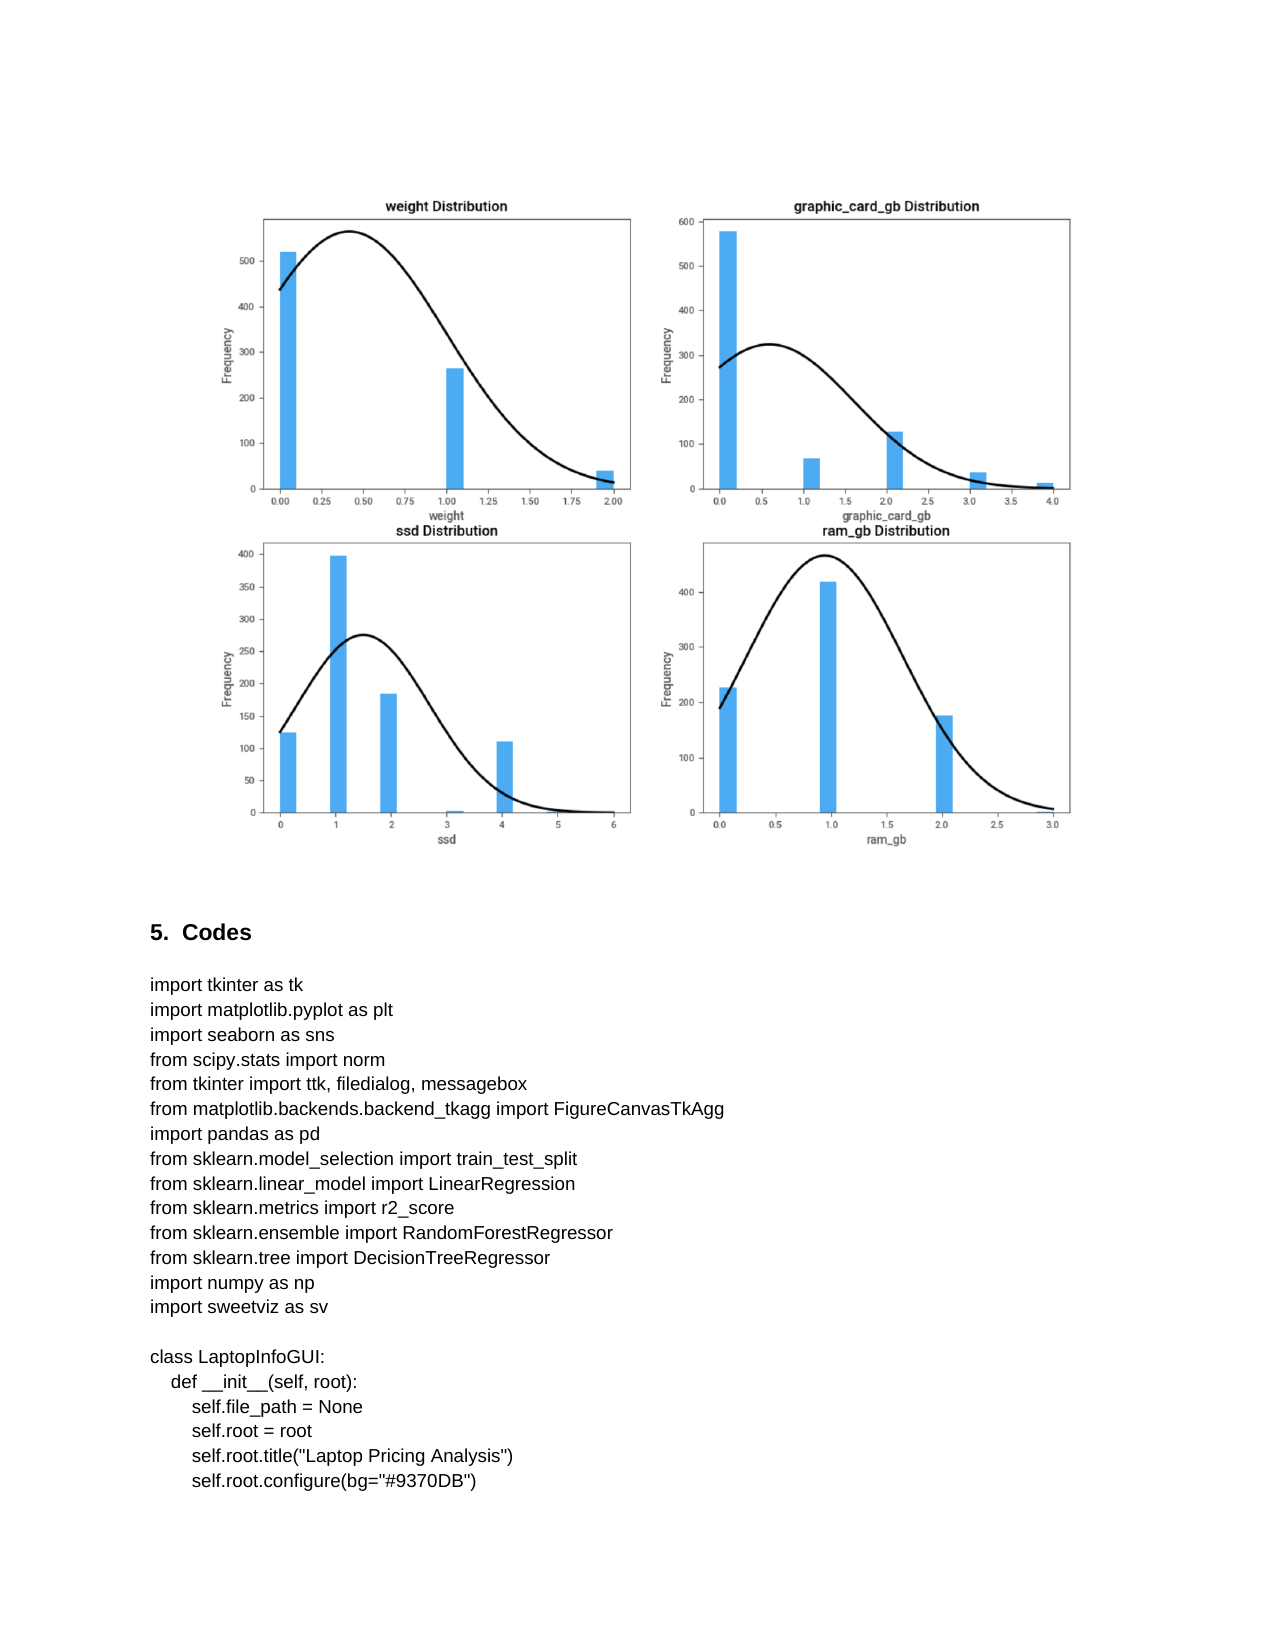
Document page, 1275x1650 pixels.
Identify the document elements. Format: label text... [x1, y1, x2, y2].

text class LaptopInfoGUI: [150, 1346, 1125, 1367]
text from scipy.stats import norm [150, 1048, 1125, 1070]
text self.root.configure(bg="#9370DB") [150, 1470, 1125, 1491]
text self.root.title("Laptop Pricing Analysis") [150, 1445, 1125, 1467]
text from sklearn.metrics import r2_score [150, 1197, 1125, 1219]
text import sweetviz as sv [150, 1296, 1125, 1318]
text from sklearn.tree import DecisionTreeRegressor [150, 1247, 1125, 1268]
text import numpy as np [150, 1272, 1125, 1293]
text import pandas as pd [150, 1123, 1125, 1144]
text import matplotlib.pyplot as plt [150, 999, 1125, 1020]
text from sklearn.ensemble import RandomForestRegressor [150, 1222, 1125, 1243]
text from sklearn.model_selection import train_test_split [150, 1148, 1125, 1169]
picture [150, 150, 1125, 855]
text from tkinter import ttk, filedialog, messagebox [150, 1073, 1125, 1095]
text def __init__(self, root): [150, 1371, 1125, 1392]
text from matplotlib.backends.backend_tkagg import FigureCanvasTkAgg [150, 1098, 1125, 1119]
text import seaborn as sns [150, 1024, 1125, 1045]
text self.root = root [150, 1420, 1125, 1442]
text self.file_path = None [150, 1396, 1125, 1417]
text from sklearn.linear_model import LinearRegression [150, 1172, 1125, 1194]
text import tkinter as tk [150, 974, 1125, 996]
text 5. Codes [150, 919, 1125, 945]
